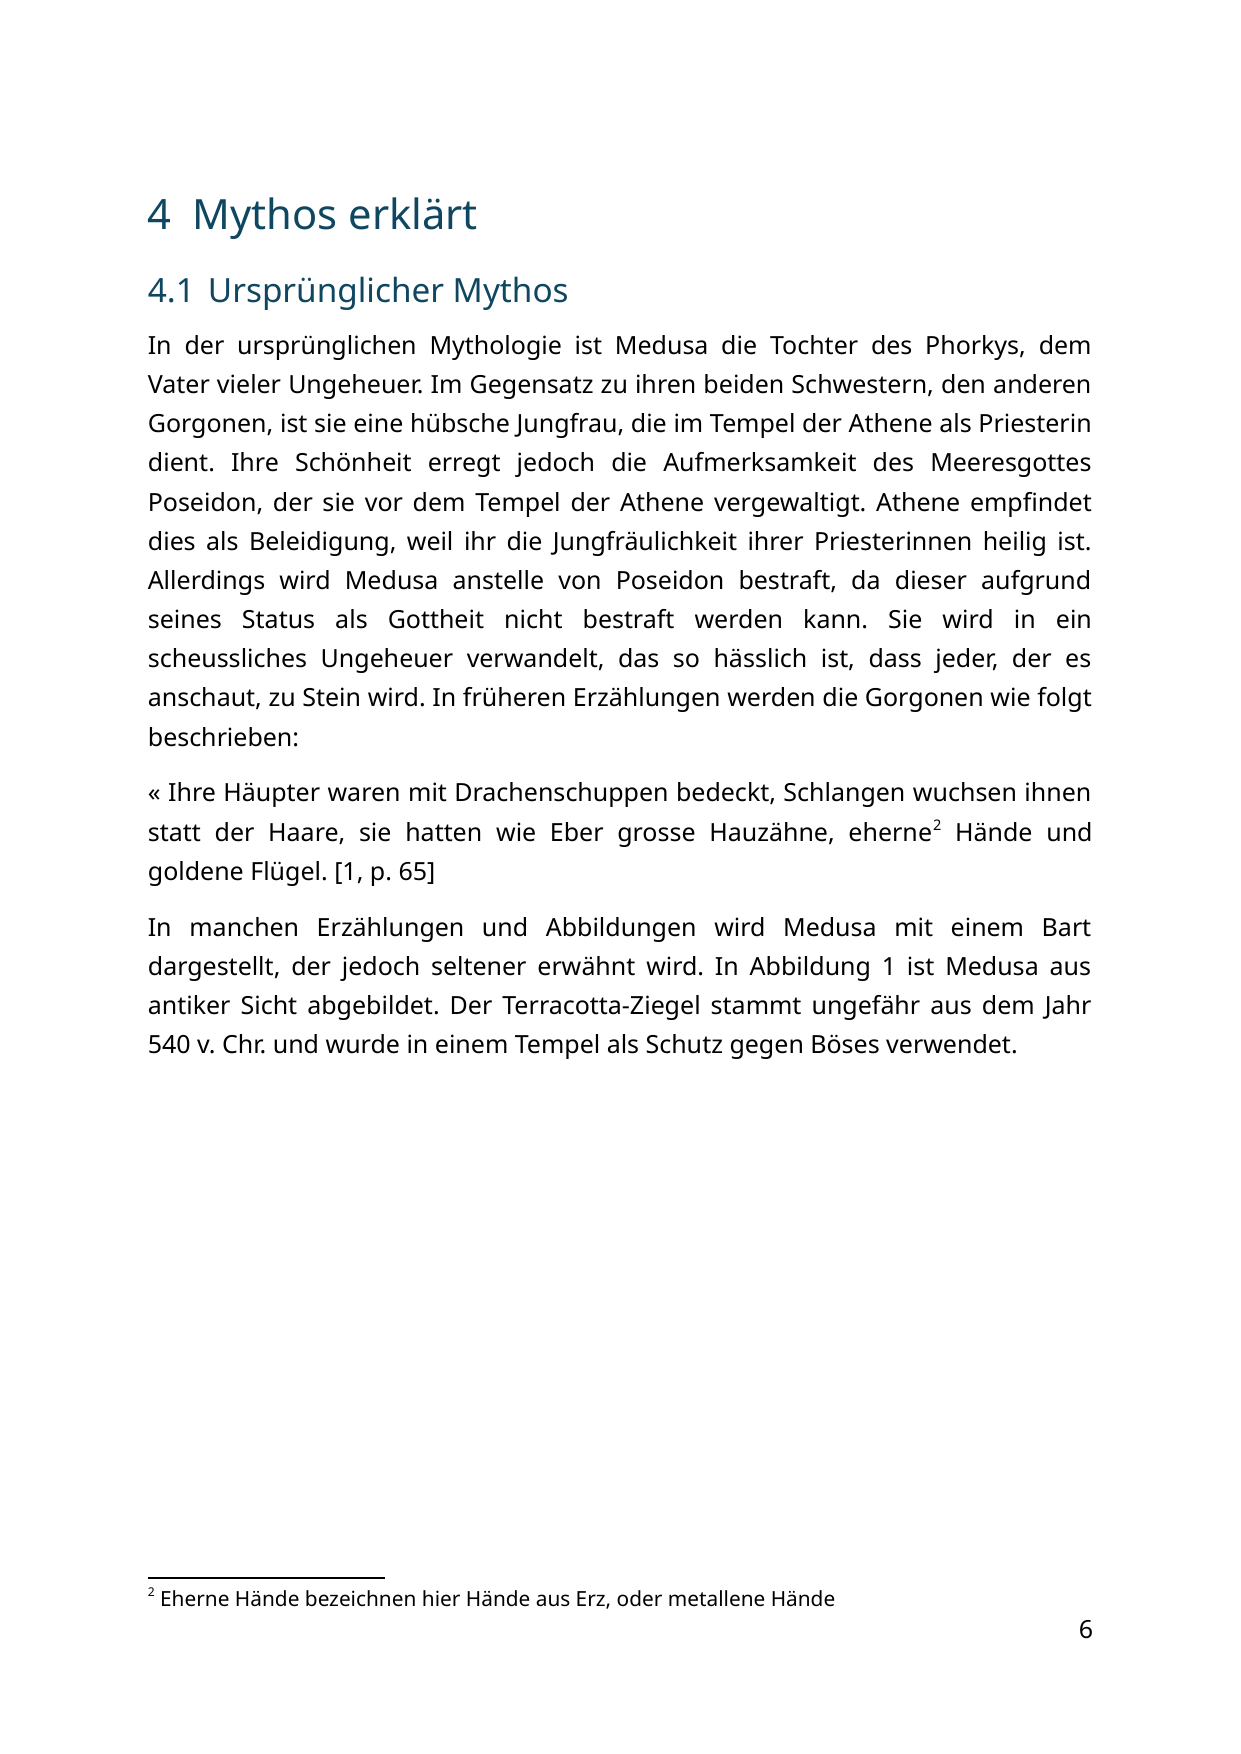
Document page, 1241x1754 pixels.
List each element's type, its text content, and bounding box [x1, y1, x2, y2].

subtitle Mythos erklärt [148, 185, 1093, 242]
subtitle Ursprünglicher Mythos [148, 267, 1093, 312]
text In manchen Erzählungen und Abbildungen wird Medusa mit einem Bart dargestellt, der jedoch seltener erwähnt wird. In Abbildung 1 ist Medusa aus antiker Sicht abgebildet. Der Terracotta-Ziegel stammt ungefähr aus dem Jahr 540 v. Chr. und wurde in einem Tempel als Schutz gegen Böses verwendet. [148, 909, 1093, 1061]
text « Ihre Häupter waren mit Drachenschuppen bedeckt, Schlangen wuchsen ihnen statt der Haare, sie hatten wie Eber grosse Hauzähne, eherne Hände und goldene Flügel. [148, 775, 1093, 887]
text In der ursprünglichen Mythologie ist Medusa die Tochter des Phorkys, dem Vater vieler Ungeheuer. Im Gegensatz zu ihren beiden Schwestern, den anderen Gorgonen, ist sie eine hübsche Jungfrau, die im Tempel der Athene als Priesterin dient. Ihre Schönheit erregt jedoch die Aufmerksamkeit des Meeresgottes Poseidon, der sie vor dem Tempel der Athene vergewaltigt. Athene empfindet dies als Beleidigung, weil ihr die Jungfräulichkeit ihrer Priesterinnen heilig ist. Allerdings wird Medusa anstelle von Poseidon bestraft, da dieser aufgrund seines Status als Gottheit nicht bestraft werden kann. Sie wird in ein scheussliches Ungeheuer verwandelt, das so hässlich ist, dass jeder, der es anschaut, zu Stein wird. In früheren Erzählungen werden die Gorgonen wie folgt beschrieben: [148, 327, 1093, 753]
